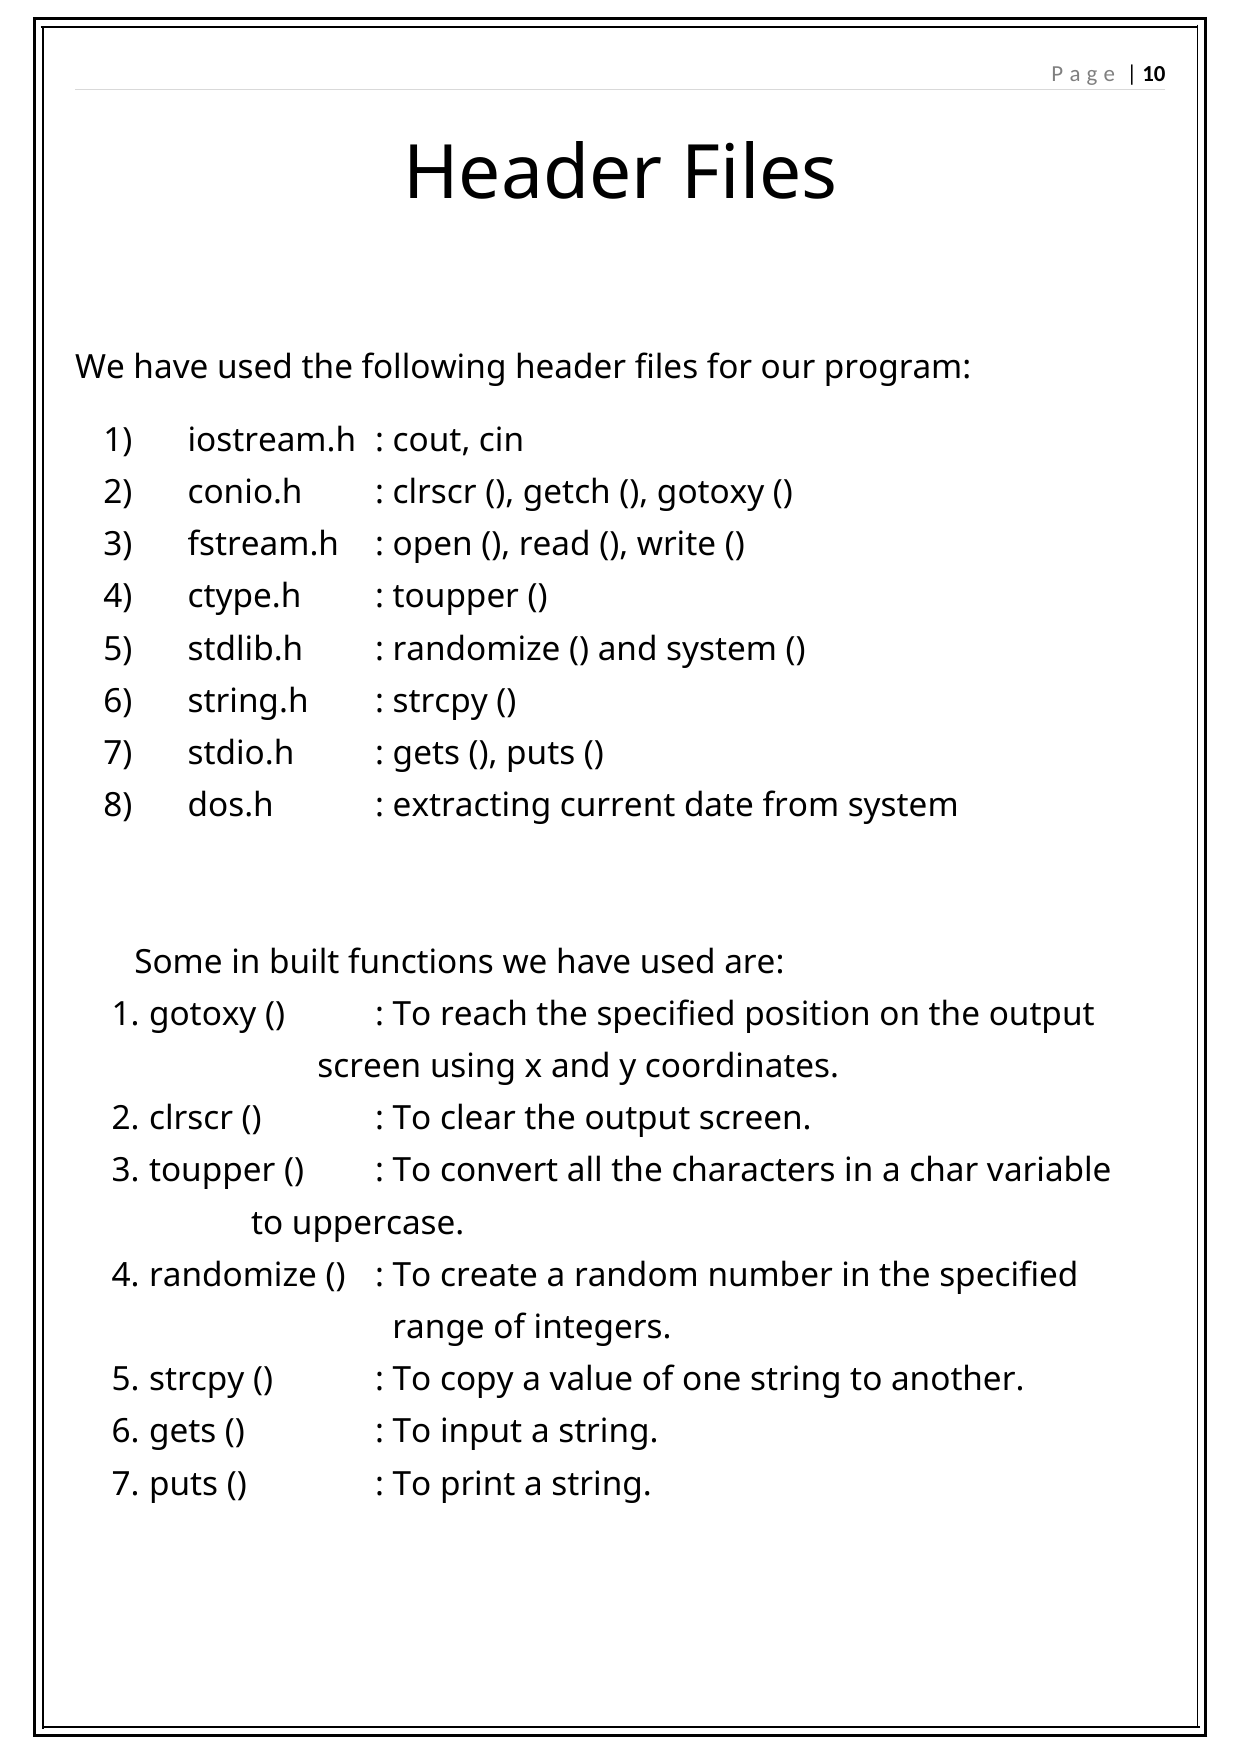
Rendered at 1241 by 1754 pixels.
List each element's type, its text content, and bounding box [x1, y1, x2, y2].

list ctype.h : toupper () [103, 572, 1165, 618]
list iostream.h : cout, cin [103, 416, 1165, 461]
list conio.h : clrscr (), getch (), gotoxy () [103, 468, 1165, 513]
list toupper () : To convert all the characters in a char variable to uppercase. [111, 1146, 1165, 1244]
list gotoxy () : To reach the specified position on the output screen using x and y coordinates. [111, 990, 1165, 1087]
list clrscr () : To clear the output screen. [111, 1094, 1165, 1139]
list fstream.h : open (), read (), write () [103, 520, 1165, 565]
list strcpy () : To copy a value of one string to another. [111, 1355, 1165, 1400]
text Header Files [75, 118, 1165, 220]
list stdio.h : gets (), puts () [103, 729, 1165, 774]
list stdlib.h : randomize () and system () [103, 624, 1165, 670]
list string.h : strcpy () [103, 677, 1165, 722]
list dos.h : extracting current date from system [103, 781, 1165, 826]
text We have used the following header files for our program: [75, 343, 1165, 388]
list puts () : To print a string. [111, 1459, 1165, 1505]
list gets () : To input a string. [111, 1407, 1165, 1453]
list randomize () : To create a random number in the specified range of integers. [111, 1251, 1165, 1348]
list Some in built functions we have used are: [134, 937, 1165, 983]
